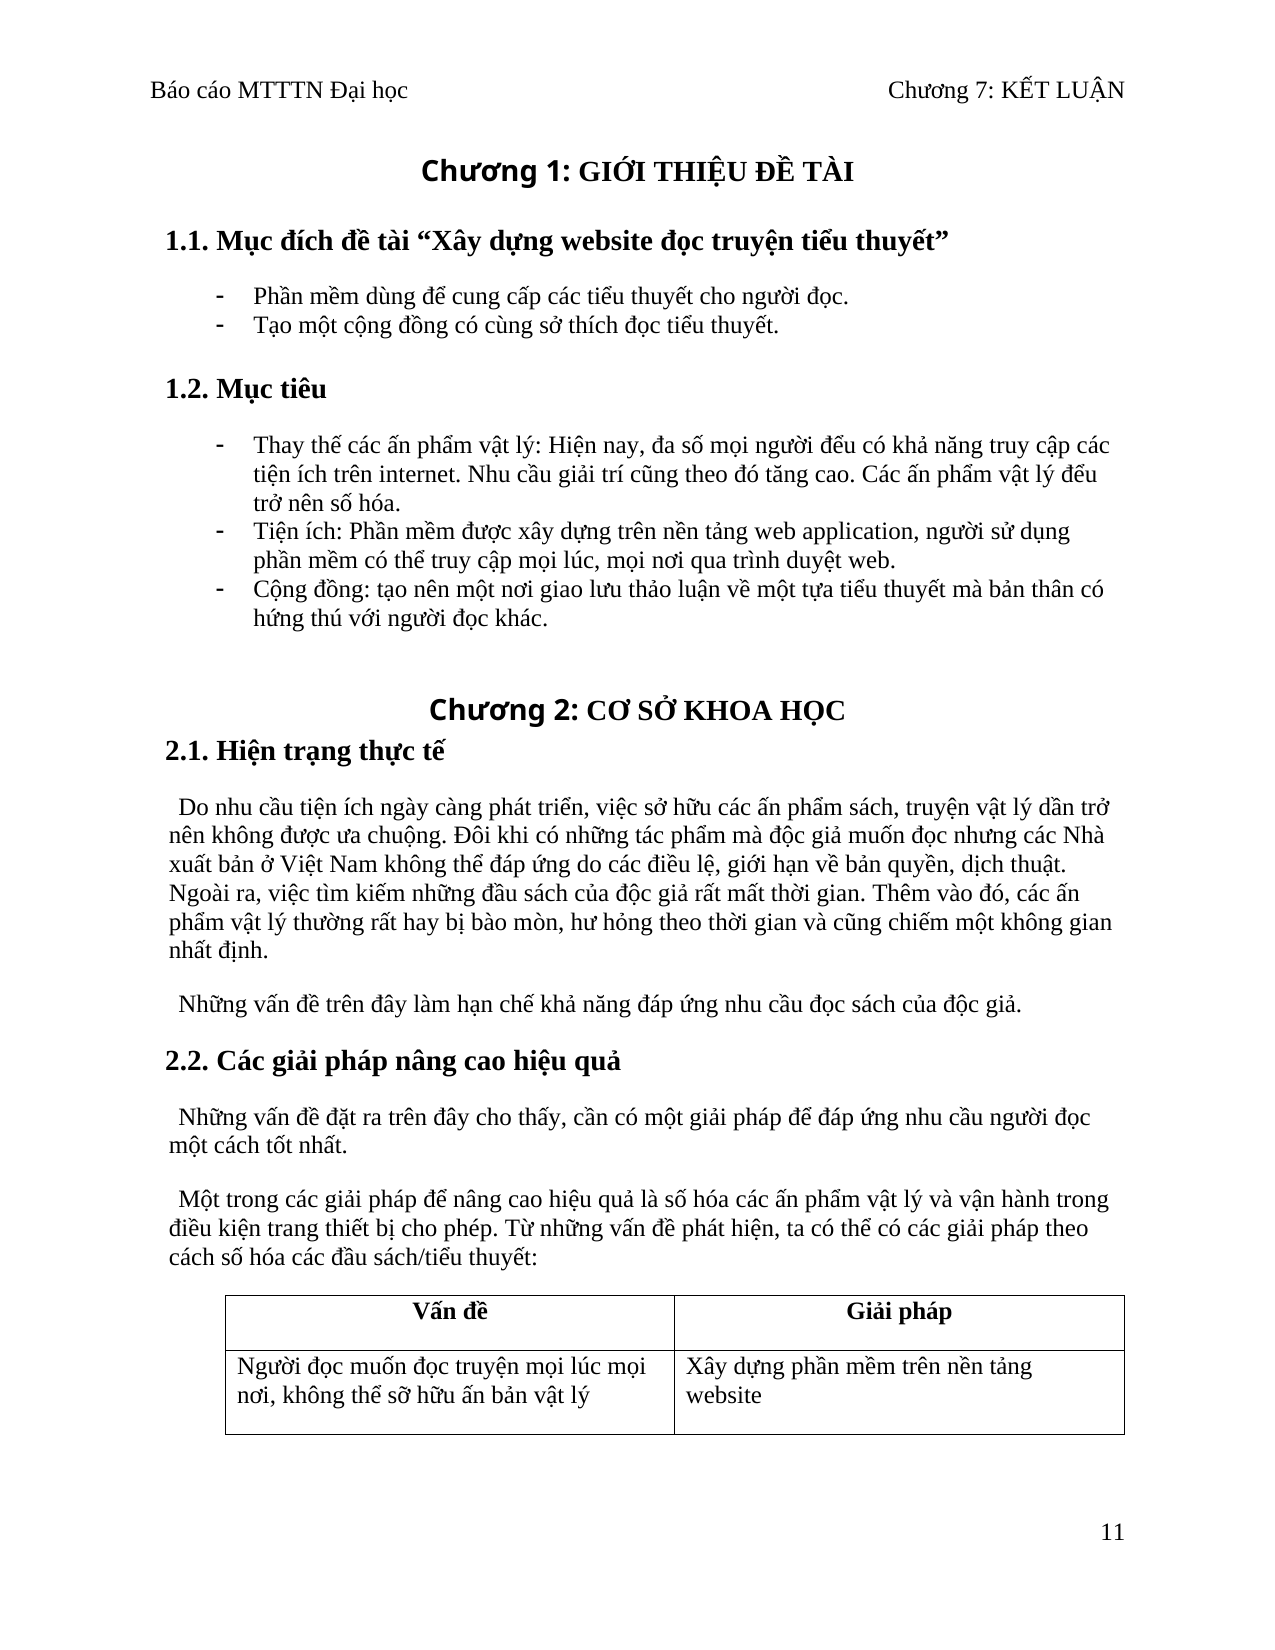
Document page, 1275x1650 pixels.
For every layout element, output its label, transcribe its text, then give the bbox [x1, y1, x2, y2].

text Những vấn đề đặt ra trên đây cho thấy, cần có một giải pháp để đáp ứng nhu cầu người đọc một cách tốt nhất. [169, 1102, 1125, 1159]
table_header Giải pháp [675, 1296, 1124, 1350]
list Cộng đồng: tạo nên một nơi giao lưu thảo luận về một tựa tiểu thuyết mà bản thân có hứng thú với người đọc khác. [216, 574, 1125, 631]
subtitle Mục tiêu [165, 372, 1125, 405]
list Tạo một cộng đồng có cùng sở thích đọc tiểu thuyết. [216, 310, 1125, 339]
table_header Vấn đề [226, 1296, 674, 1350]
text Do nhu cầu tiện ích ngày càng phát triển, việc sở hữu các ấn phẩm sách, truyện vật lý dần trở nên không được ưa chuộng. Đôi khi có những tác phẩm mà độc giả muốn đọc nhưng các Nhà xuất bản ở Việt Nam không thể đáp ứng do các điều lệ, giới hạn về bản quyền, dịch thuật. Ngoài ra, việc tìm kiếm những đầu sách của độc giả rất mất thời gian. Thêm vào đó, các ấn phẩm vật lý thường rất hay bị bào mòn, hư hỏng theo thời gian và cũng chiếm một không gian nhất định. [169, 792, 1125, 964]
list Phần mềm dùng để cung cấp các tiểu thuyết cho người đọc. [216, 281, 1125, 310]
table_cell Người đọc muốn đọc truyện mọi lúc mọi nơi, không thể sỡ hữu ấn bản vật lý [226, 1351, 674, 1434]
subtitle Các giải pháp nâng cao hiệu quả [165, 1043, 1125, 1077]
list Tiện ích: Phần mềm được xây dựng trên nền tảng web application, người sử dụng phần mềm có thể truy cập mọi lúc, mọi nơi qua trình duyệt web. [216, 516, 1125, 574]
text Một trong các giải pháp để nâng cao hiệu quả là số hóa các ấn phẩm vật lý và vận hành trong điều kiện trang thiết bị cho phép. Từ những vấn đề phát hiện, ta có thể có các giải pháp theo cách số hóa các đầu sách/tiểu thuyết: [169, 1184, 1125, 1270]
table_cell Xây dựng phần mềm trên nền tảng website [675, 1351, 1124, 1434]
list Thay thế các ấn phẩm vật lý: Hiện nay, đa số mọi người đểu có khả năng truy cập các tiện ích trên internet. Nhu cầu giải trí cũng theo đó tăng cao. Các ấn phẩm vật lý đểu trở nên số hóa. [216, 430, 1125, 516]
subtitle CƠ SỞ KHOA HỌC [150, 689, 1125, 729]
subtitle GIỚI THIỆU ĐỀ TÀI [150, 150, 1125, 190]
subtitle Mục đích đề tài “Xây dựng website đọc truyện tiểu thuyết” [165, 223, 1125, 256]
subtitle Hiện trạng thực tế [165, 733, 1125, 767]
text Những vấn đề trên đây làm hạn chế khả năng đáp ứng nhu cầu đọc sách của độc giả. [169, 989, 1125, 1018]
